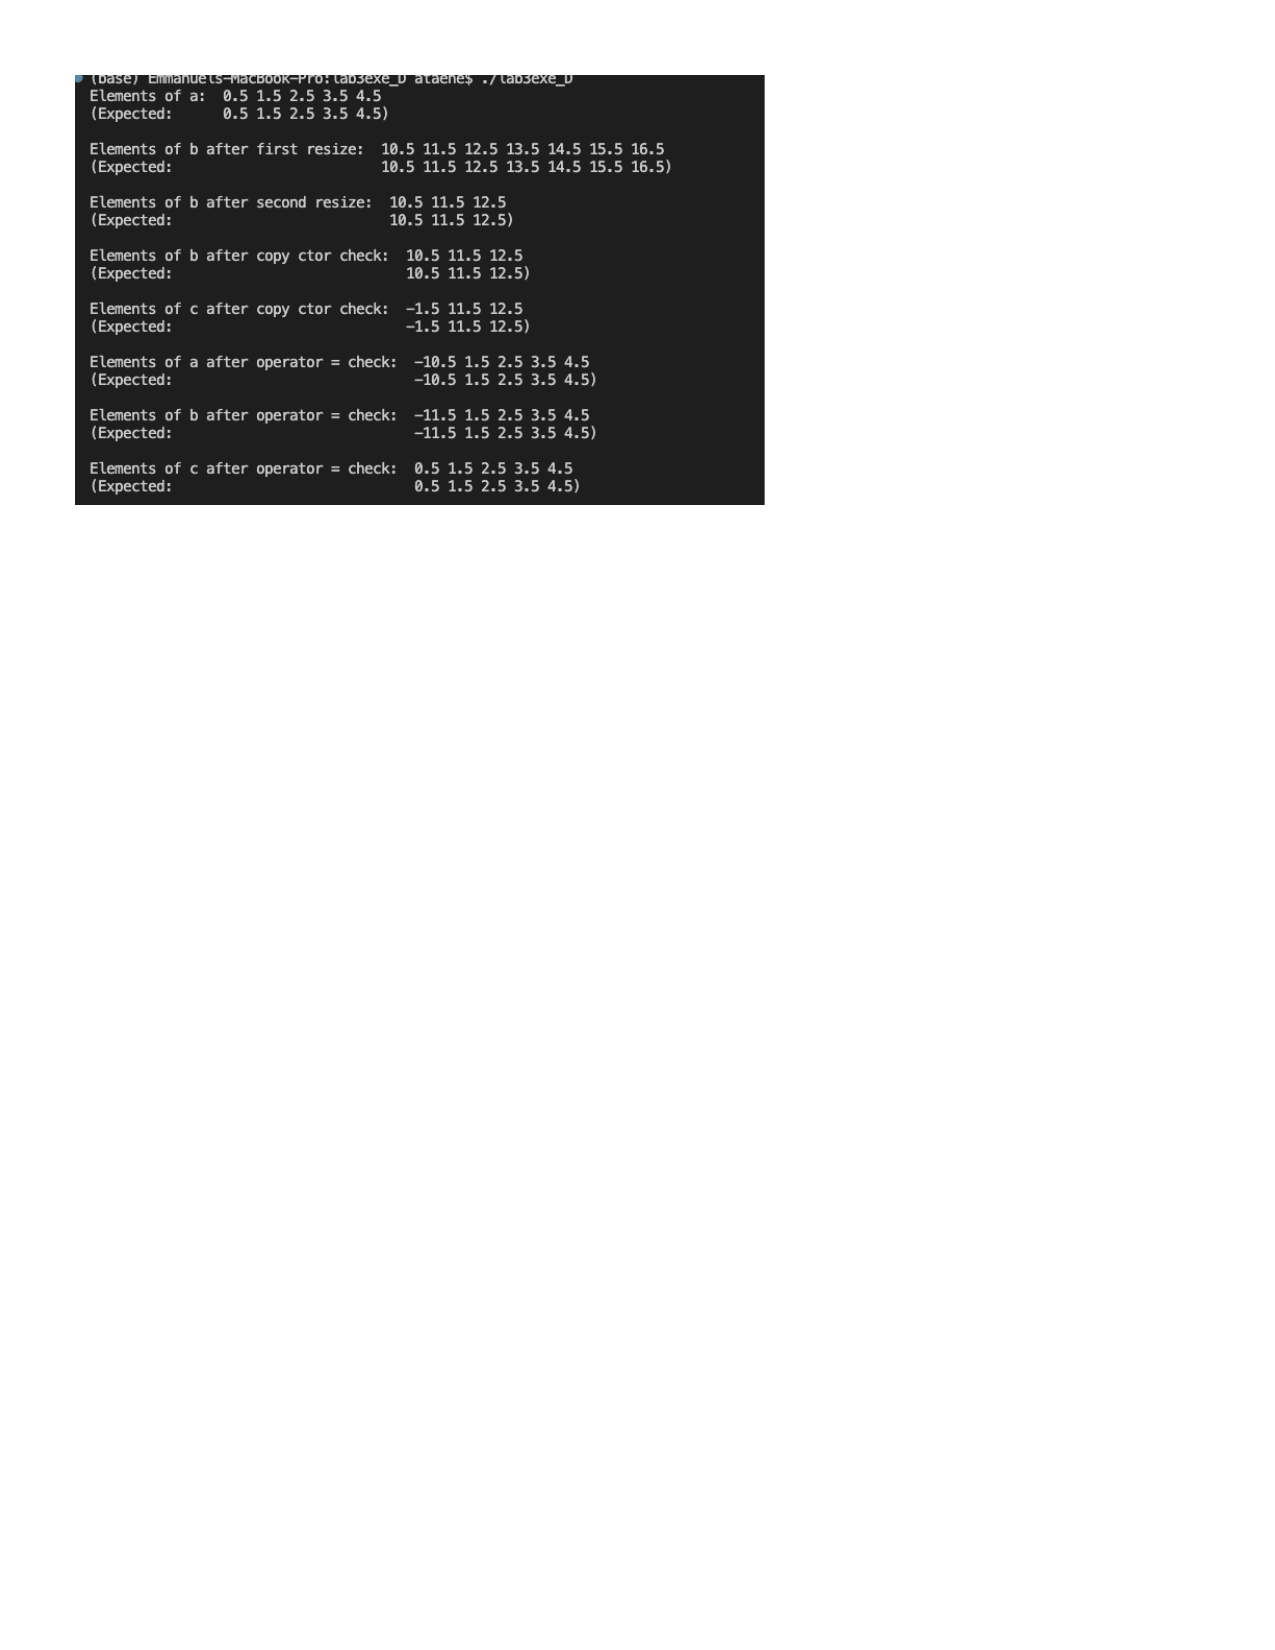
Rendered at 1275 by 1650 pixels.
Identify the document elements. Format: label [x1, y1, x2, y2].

picture [75, 75, 765, 505]
